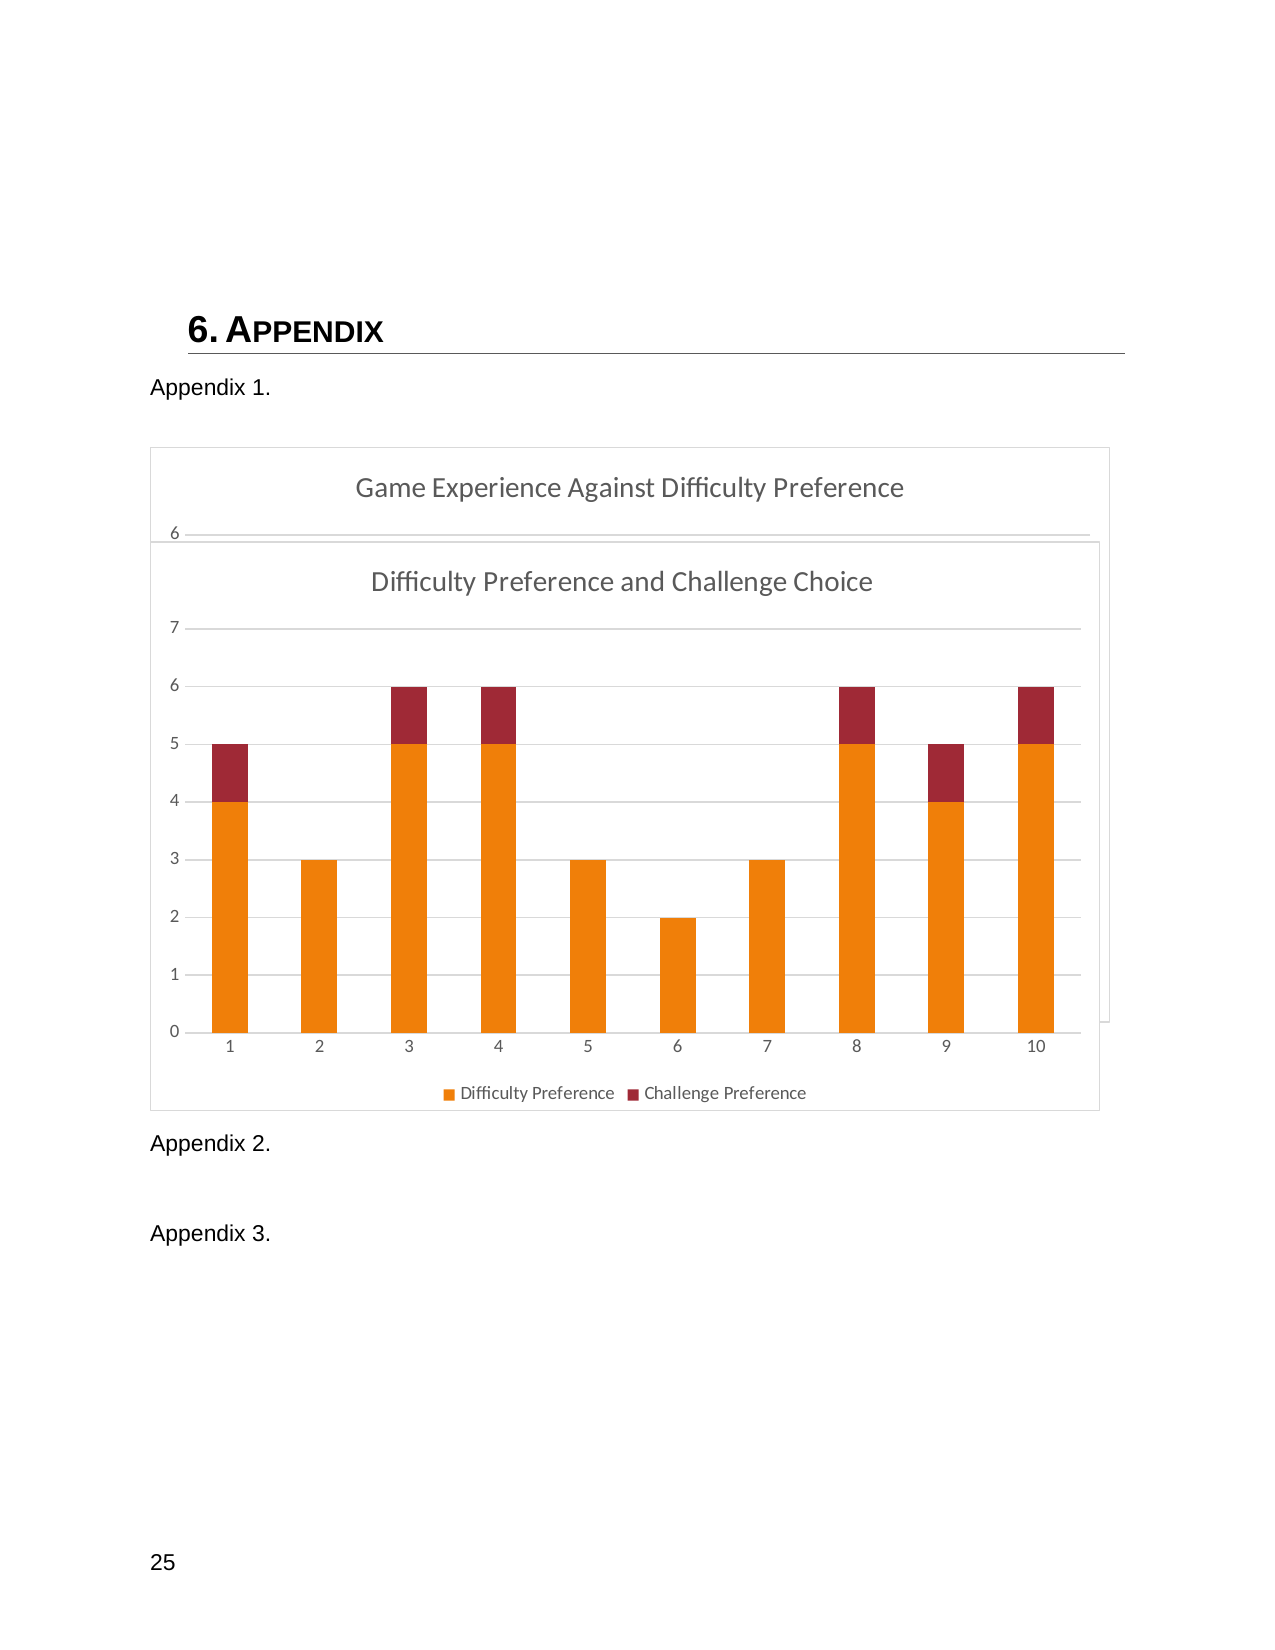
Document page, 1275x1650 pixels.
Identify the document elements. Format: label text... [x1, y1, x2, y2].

subtitle Appendix [187, 307, 1125, 354]
text Appendix 3. [150, 1220, 1125, 1247]
text Appendix 1. [150, 374, 1125, 400]
text Appendix 2. [150, 464, 1125, 1157]
